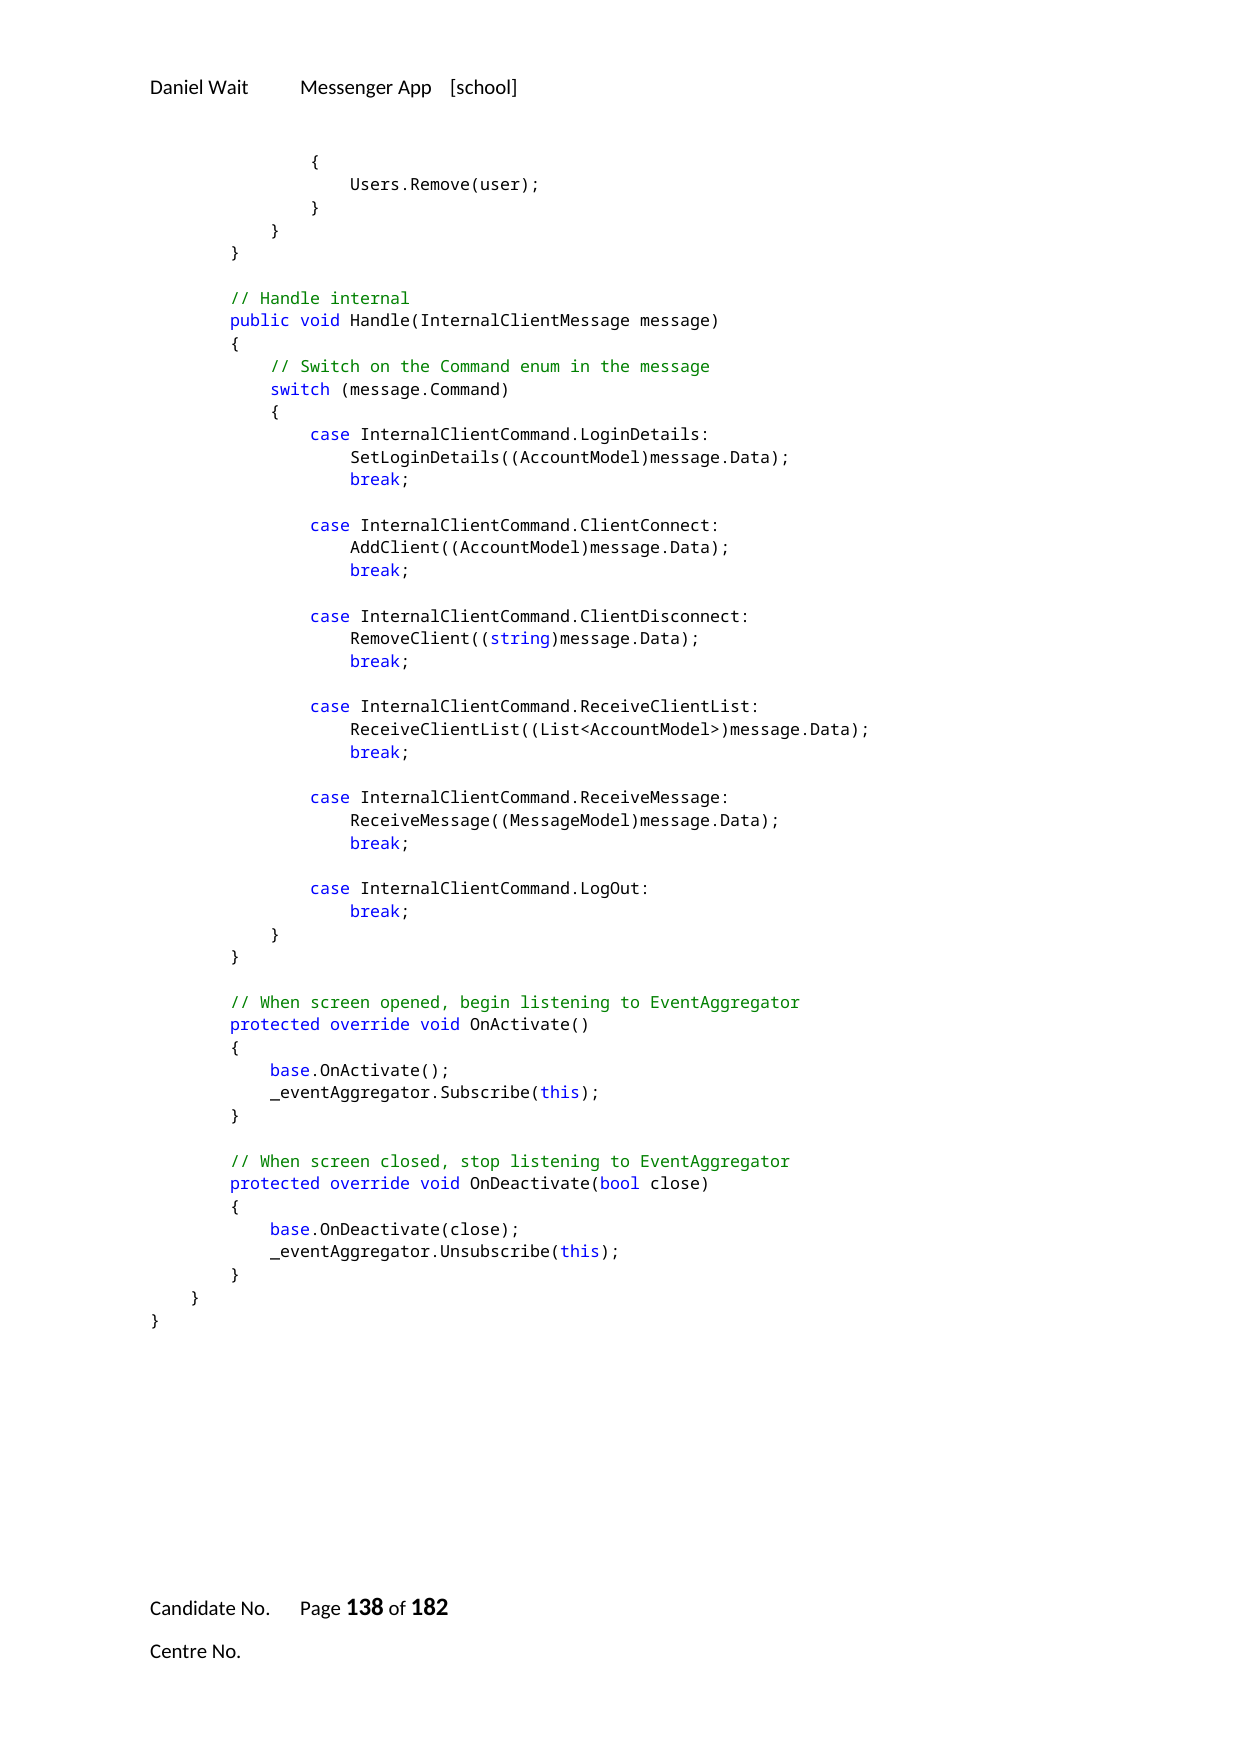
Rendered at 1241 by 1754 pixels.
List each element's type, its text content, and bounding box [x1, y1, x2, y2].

text } [150, 945, 1090, 967]
text break; [150, 831, 1090, 854]
text switch (message.Command) [150, 377, 1090, 400]
text case InternalClientCommand.LogOut: [150, 877, 1090, 899]
text } [150, 195, 1090, 218]
text break; [150, 740, 1090, 763]
text break; [150, 649, 1090, 672]
text protected override void OnActivate() [150, 1013, 1090, 1036]
text // Switch on the Command enum in the message [150, 354, 1090, 377]
text public void Handle(InternalClientMessage message) [150, 309, 1090, 332]
text break; [150, 468, 1090, 491]
text case InternalClientCommand.ReceiveClientList: [150, 695, 1090, 718]
text base.OnDeactivate(close); [150, 1217, 1090, 1240]
text // Handle internal [150, 286, 1090, 309]
text case InternalClientCommand.ReceiveMessage: [150, 786, 1090, 808]
text } [150, 1104, 1090, 1126]
text ReceiveClientList((List<AccountModel>)message.Data); [150, 718, 1090, 740]
text } [150, 1308, 1090, 1331]
text } [150, 922, 1090, 945]
text case InternalClientCommand.ClientDisconnect: [150, 604, 1090, 627]
text // When screen opened, begin listening to EventAggregator [150, 990, 1090, 1013]
text RemoveClient((string)message.Data); [150, 627, 1090, 649]
text break; [150, 899, 1090, 922]
text SetLoginDetails((AccountModel)message.Data); [150, 445, 1090, 468]
text } [150, 218, 1090, 241]
text { [150, 400, 1090, 422]
text } [150, 1285, 1090, 1308]
text ReceiveMessage((MessageModel)message.Data); [150, 808, 1090, 831]
text break; [150, 559, 1090, 581]
text { [150, 1036, 1090, 1058]
text { [150, 150, 1090, 173]
text case InternalClientCommand.LoginDetails: [150, 422, 1090, 445]
text base.OnActivate(); [150, 1058, 1090, 1081]
text { [150, 332, 1090, 354]
text } [150, 241, 1090, 263]
text // When screen closed, stop listening to EventAggregator [150, 1149, 1090, 1172]
text Users.Remove(user); [150, 173, 1090, 195]
text protected override void OnDeactivate(bool close) [150, 1172, 1090, 1194]
text { [150, 1194, 1090, 1217]
text case InternalClientCommand.ClientConnect: [150, 513, 1090, 536]
text } [150, 1263, 1090, 1285]
text _eventAggregator.Unsubscribe(this); [150, 1240, 1090, 1263]
text _eventAggregator.Subscribe(this); [150, 1081, 1090, 1104]
text AddClient((AccountModel)message.Data); [150, 536, 1090, 559]
